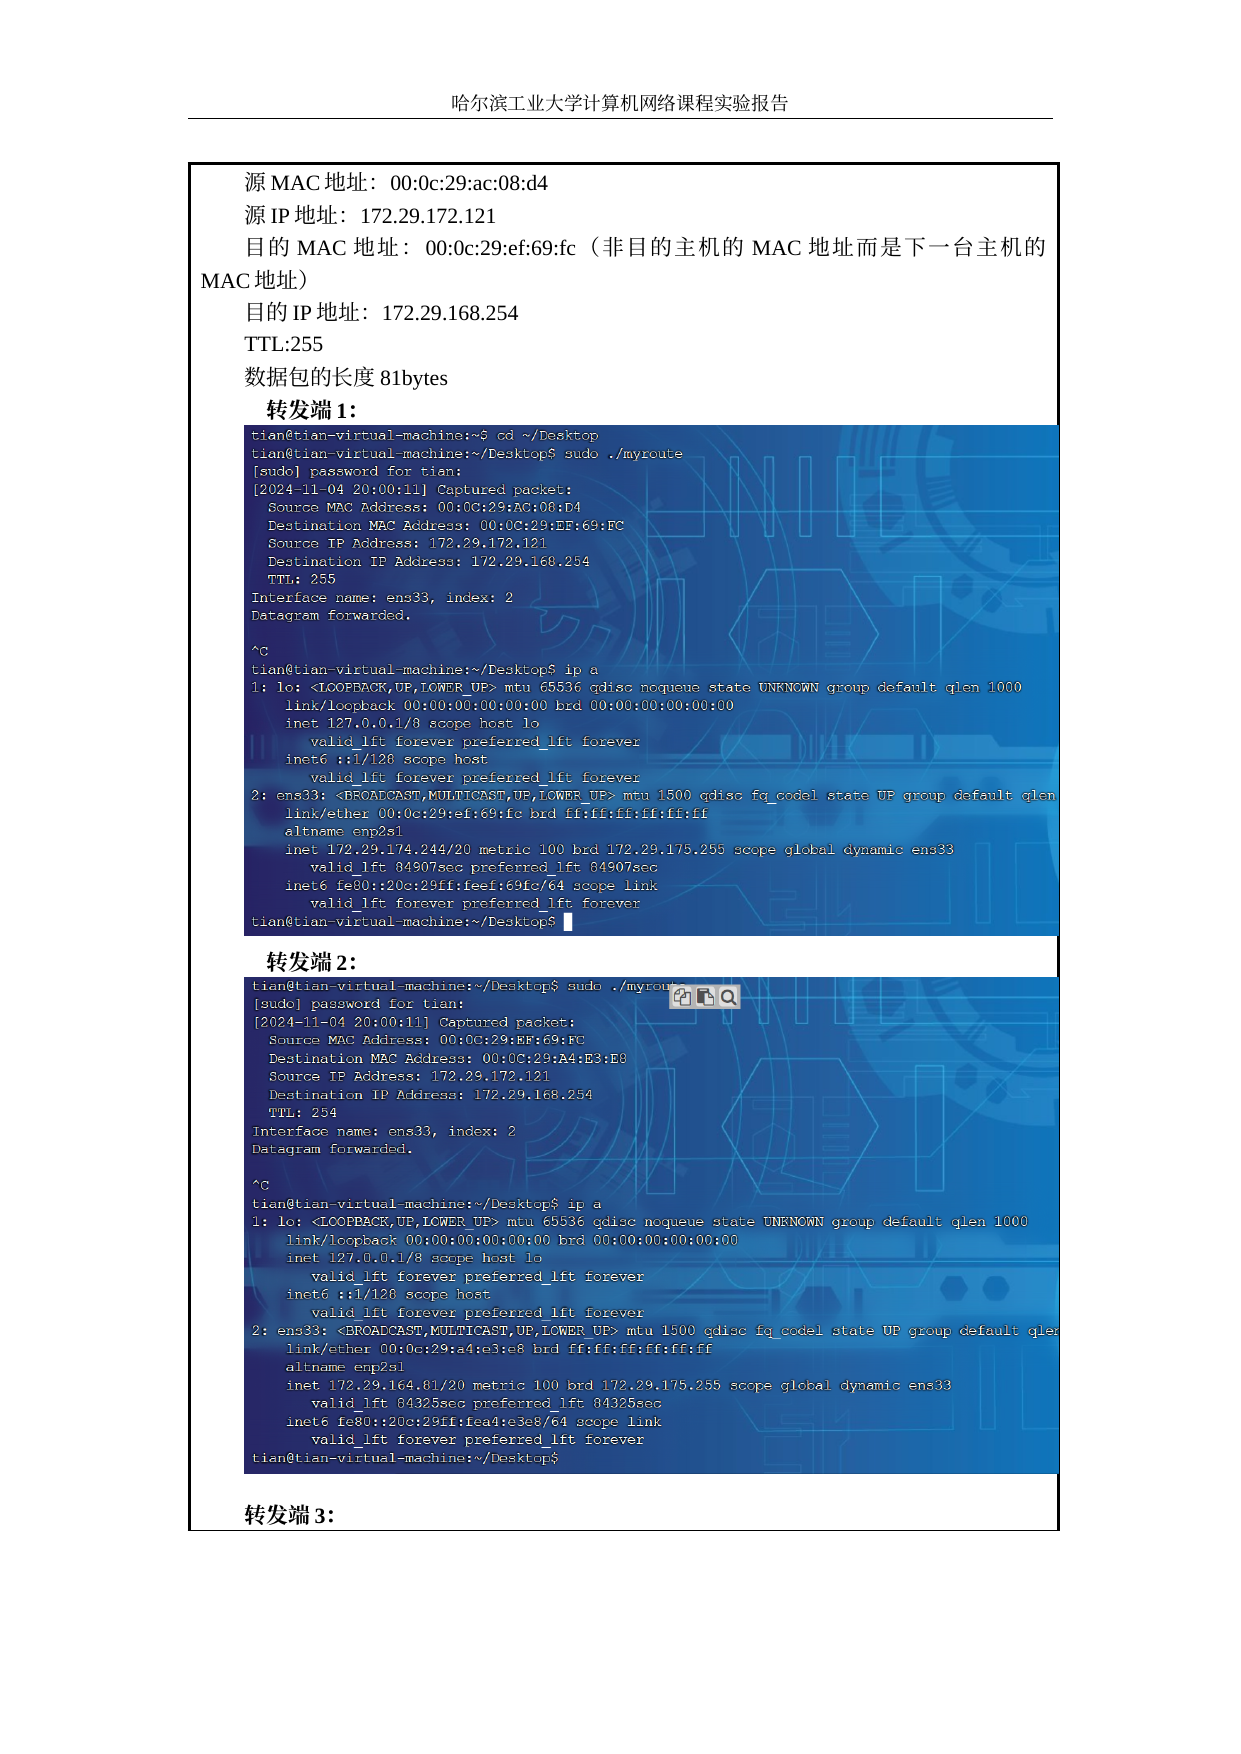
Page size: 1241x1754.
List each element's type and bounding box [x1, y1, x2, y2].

table_cell [191, 165, 1057, 1530]
picture [244, 977, 1059, 1474]
picture [244, 425, 1059, 936]
